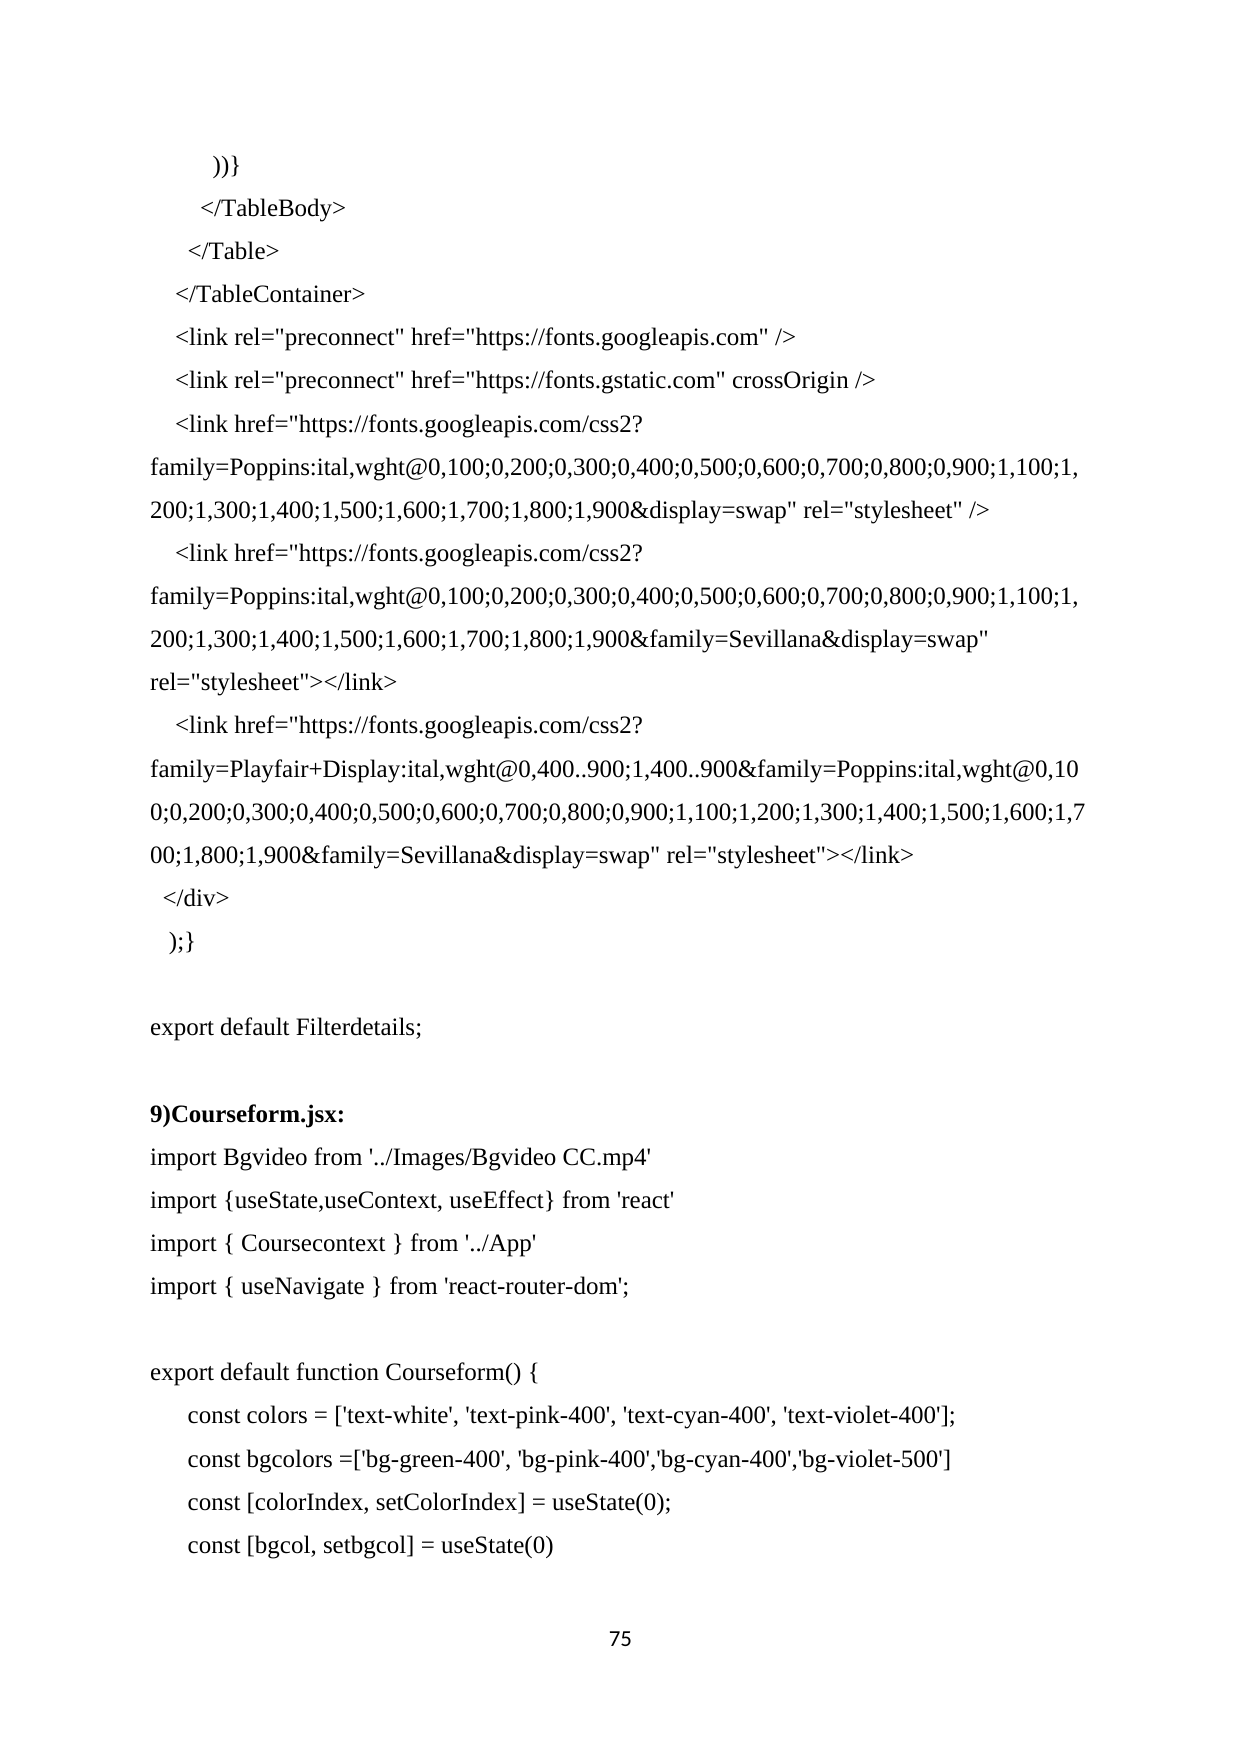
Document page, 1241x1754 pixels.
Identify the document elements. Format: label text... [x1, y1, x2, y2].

text const [colorIndex, setColorIndex] = useState(0); [150, 1487, 1090, 1516]
text import {useState,useContext, useEffect} from 'react' [150, 1185, 1090, 1214]
text </Table> [150, 236, 1090, 265]
text import { Coursecontext } from '../App' [150, 1228, 1090, 1257]
text </div> [150, 883, 1090, 912]
text <link rel="preconnect" href="https://fonts.gstatic.com" crossOrigin /> [150, 366, 1090, 394]
text const [bgcol, setbgcol] = useState(0) [150, 1530, 1090, 1559]
text export default Filterdetails; [150, 1012, 1090, 1041]
text <link href="https://fonts.googleapis.com/css2?family=Poppins:ital,wght@0,100;0,200;0,300;0,400;0,500;0,600;0,700;0,800;0,900;1,100;1,200;1,300;1,400;1,500;1,600;1,700;1,800;1,900&family=Sevillana&display=swap" rel="stylesheet"></link> [150, 538, 1090, 696]
text <link href="https://fonts.googleapis.com/css2?family=Playfair+Display:ital,wght@0,400..900;1,400..900&family=Poppins:ital,wght@0,100;0,200;0,300;0,400;0,500;0,600;0,700;0,800;0,900;1,100;1,200;1,300;1,400;1,500;1,600;1,700;1,800;1,900&family=Sevillana&display=swap" rel="stylesheet"></link> [150, 711, 1090, 869]
text ))} [150, 150, 1090, 179]
text import Bgvideo from '../Images/Bgvideo CC.mp4' [150, 1142, 1090, 1171]
text );} [150, 926, 1090, 955]
text </TableBody> [150, 193, 1090, 222]
text const bgcolors =['bg-green-400', 'bg-pink-400','bg-cyan-400','bg-violet-500'] [150, 1444, 1090, 1472]
text <link rel="preconnect" href="https://fonts.googleapis.com" /> [150, 322, 1090, 351]
text <link href="https://fonts.googleapis.com/css2?family=Poppins:ital,wght@0,100;0,200;0,300;0,400;0,500;0,600;0,700;0,800;0,900;1,100;1,200;1,300;1,400;1,500;1,600;1,700;1,800;1,900&display=swap" rel="stylesheet" /> [150, 409, 1090, 524]
text const colors = ['text-white', 'text-pink-400', 'text-cyan-400', 'text-violet-400']; [150, 1401, 1090, 1429]
text import { useNavigate } from 'react-router-dom'; [150, 1271, 1090, 1300]
text export default function Courseform() { [150, 1357, 1090, 1386]
text 9)Courseform.jsx: [150, 1099, 1090, 1127]
text </TableContainer> [150, 279, 1090, 308]
